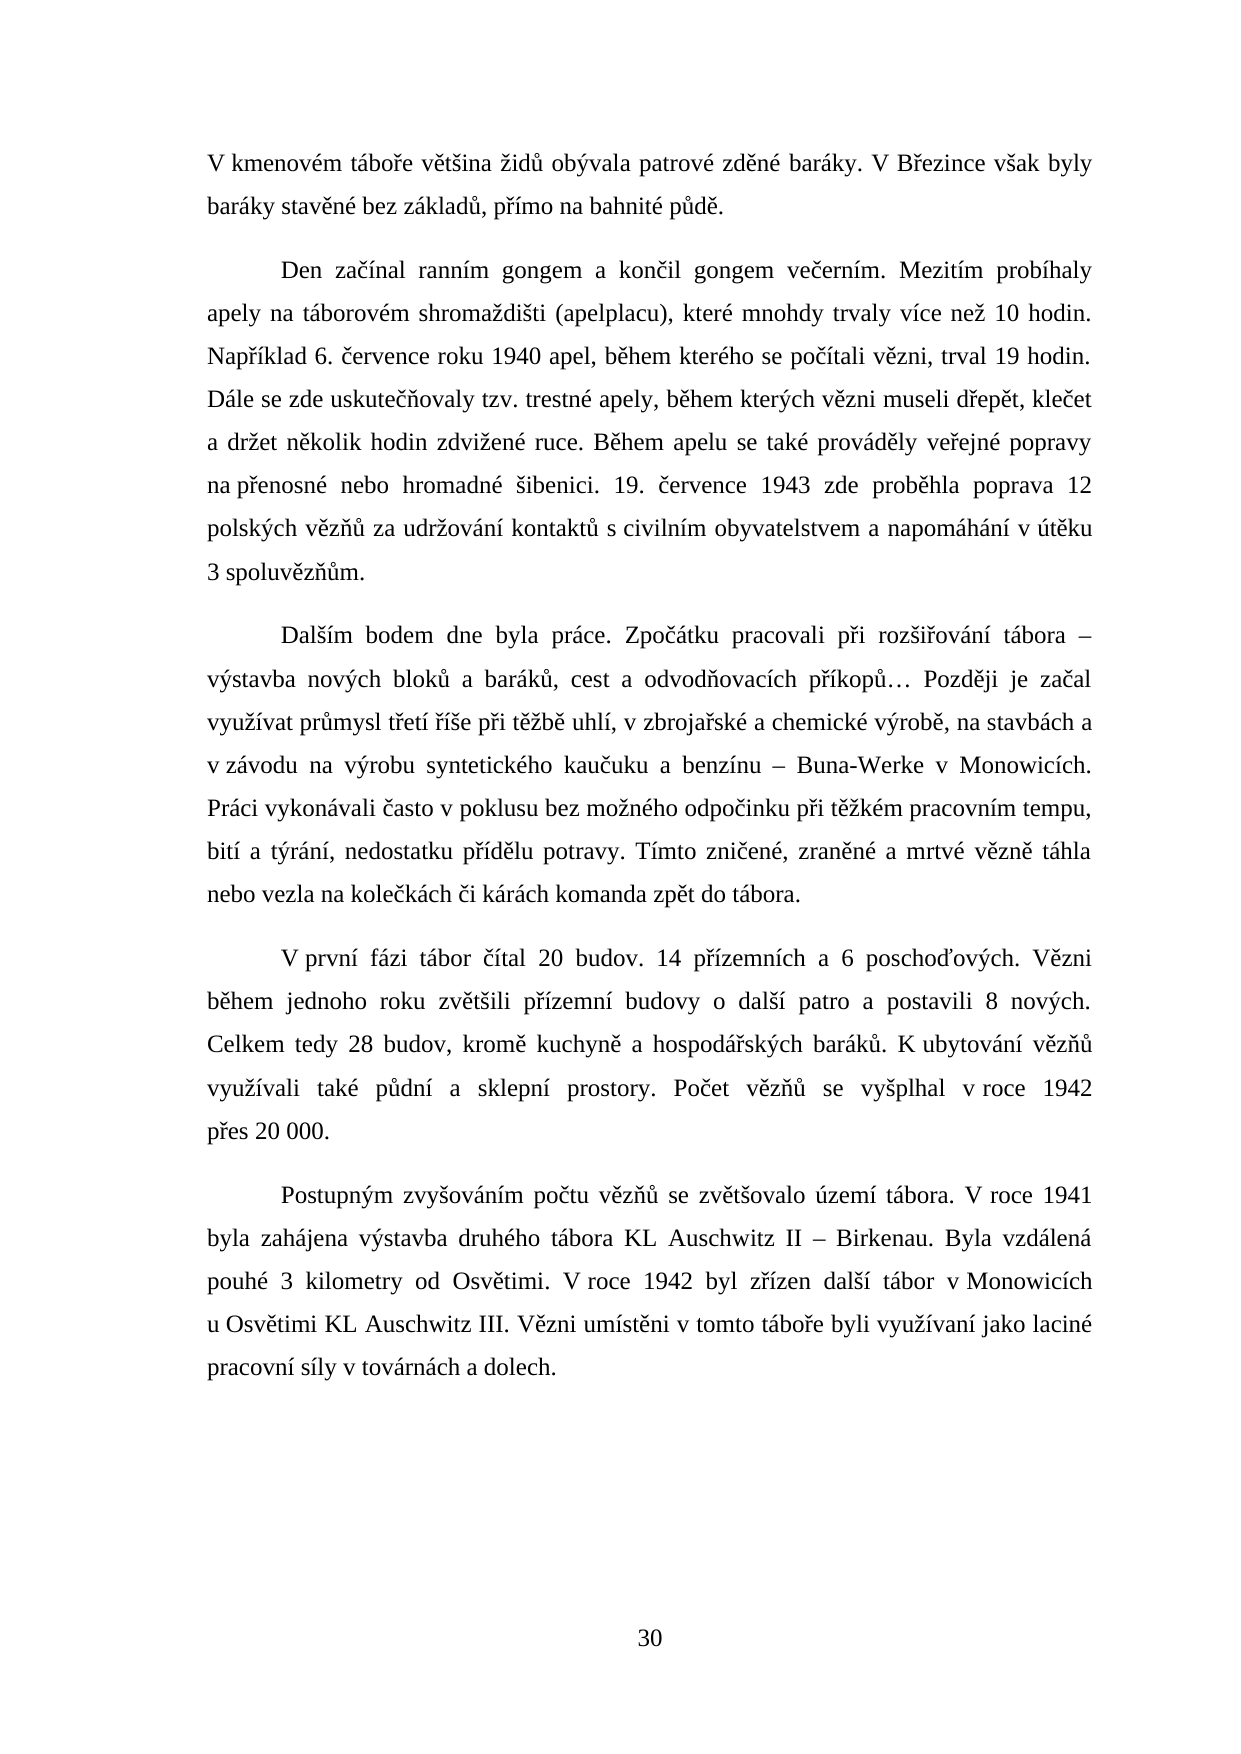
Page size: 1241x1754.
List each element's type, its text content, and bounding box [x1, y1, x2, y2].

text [207, 148, 1092, 219]
text Postupným zvyšováním počtu vězňů se zvětšovalo území tábora. V roce 1941 byla zahájena výstavba druhého tábora KL Auschwitz II – Birkenau. Byla vzdálená pouhé 3 kilometry od Osvětimi. V roce 1942 byl zřízen další tábor v Monowicích u Osvětimi KL Auschwitz III. Vězni umístěni v tomto táboře byli využívaní jako laciné pracovní síly v továrnách a dolech. [207, 1180, 1092, 1381]
text Den začínal ranním gongem a končil gongem večerním. Mezitím probíhaly apely na táborovém shromaždišti (apelplacu), které mnohdy trvaly více než 10 hodin. Například 6. července roku 1940 apel, během kterého se počítali vězni, trval 19 hodin. Dále se zde uskutečňovaly tzv. trestné apely, během kterých vězni museli dřepět, klečet a držet několik hodin zdvižené ruce. Během apelu se také prováděly veřejné popravy na přenosné nebo hromadné šibenici. 19. července 1943 zde proběhla poprava 12 polských vězňů za udržování kontaktů s civilním obyvatelstvem a napomáhání v útěku 3 spoluvězňům. [207, 255, 1092, 585]
text Dalším bodem dne byla práce. Zpočátku pracovali při rozšiřování tábora – výstavba nových bloků a baráků, cest a odvodňovacích příkopů… Později je začal využívat průmysl třetí říše při těžbě uhlí, v zbrojařské a chemické výrobě, na stavbách a v závodu na výrobu syntetického kaučuku a benzínu – Buna-Werke v Monowicích. Práci vykonávali často v poklusu bez možného odpočinku při těžkém pracovním tempu, bití a týrání, nedostatku přídělu potravy. Tímto zničené, zraněné a mrtvé vězně táhla nebo vezla na kolečkách či kárách komanda zpět do tábora. [207, 621, 1092, 908]
text V první fázi tábor čítal 20 budov. 14 přízemních a 6 poschoďových. Vězni během jednoho roku zvětšili přízemní budovy o další patro a postavili 8 nových. Celkem tedy 28 budov, kromě kuchyně a hospodářských baráků. K ubytování vězňů využívali také půdní a sklepní prostory. Počet vězňů se vyšplhal v roce 1942 přes 20 000. [207, 943, 1092, 1144]
